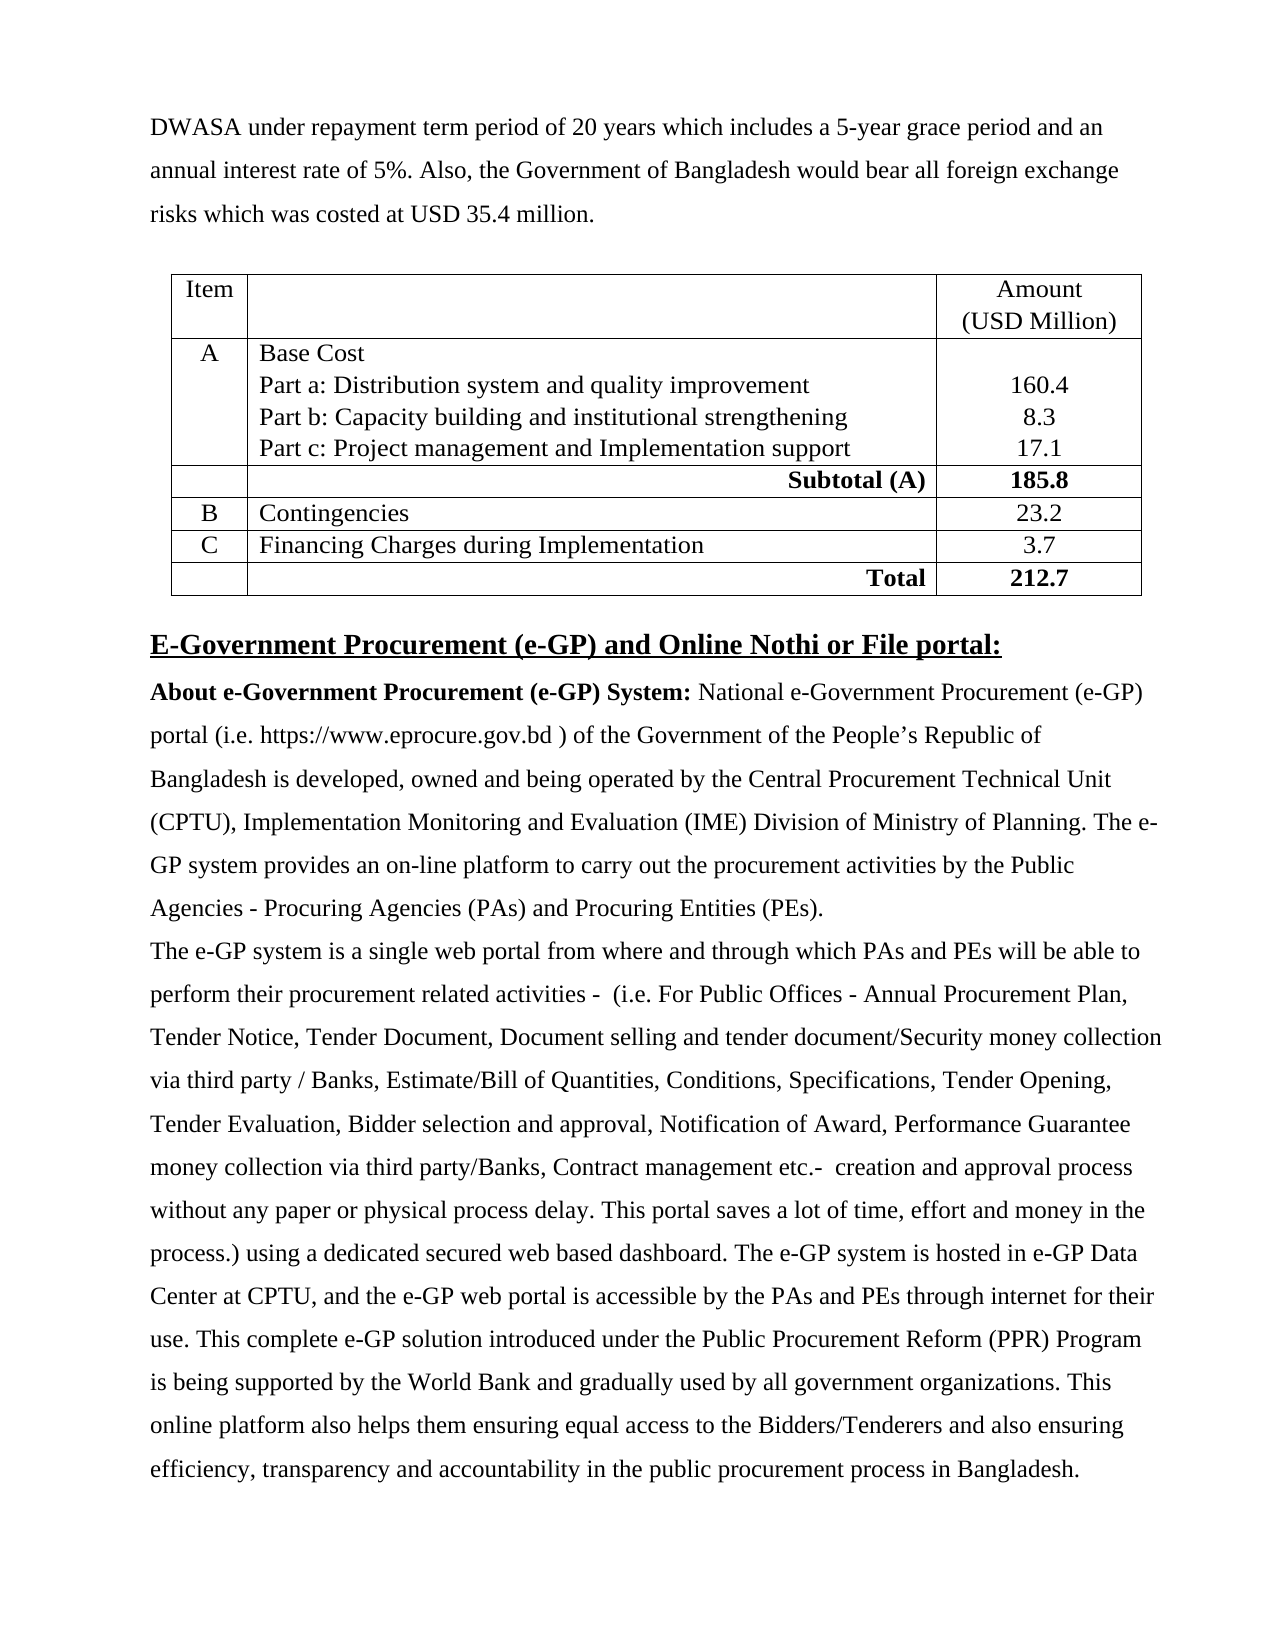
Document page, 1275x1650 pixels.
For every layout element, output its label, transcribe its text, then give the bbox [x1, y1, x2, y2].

table_cell 3.7 [937, 531, 1141, 562]
table_cell Financing Charges during Implementation [248, 531, 936, 562]
table_cell Subtotal (A) [248, 466, 936, 497]
table_header [248, 275, 936, 337]
table_cell 160.4 8.3 17.1 [937, 339, 1141, 464]
table_cell Base Cost Part a: Distribution system and quality improvement Part b: Capacity building and institutional strengthening Part c: Project management and Implementation support [248, 339, 936, 464]
table_cell 212.7 [937, 563, 1141, 594]
text The e-GP system is a single web portal from where and through which PAs and PEs will be able to perform their procurement related activities - (i.e. For Public Offices - Annual Procurement Plan, Tender Notice, Tender Document, Document selling and tender document/Security money collection via third party / Banks, Estimate/Bill of Quantities, Conditions, Specifications, Tender Opening, Tender Evaluation, Bidder selection and approval, Notification of Award, Performance Guarantee money collection via third party/Banks, Contract management etc.- creation and approval process without any paper or physical process delay. This portal saves a lot of time, effort and money in the process.) using a dedicated secured web based dashboard. The e-GP system is hosted in e-GP Data Center at CPTU, and the e-GP web portal is accessible by the PAs and PEs through internet for their use. This complete e-GP solution introduced under the Public Procurement Reform (PPR) Program is being supported by the World Bank and gradually used by all government organizations. This online platform also helps them ensuring equal access to the Bidders/Tenderers and also ensuring efficiency, transparency and accountability in the public procurement process in Bangladesh. [150, 936, 1162, 1482]
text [150, 112, 1162, 227]
table_cell [172, 466, 247, 497]
table_cell 23.2 [937, 498, 1141, 529]
table_cell Total [248, 563, 936, 594]
table_header Amount (USD Million) [937, 275, 1141, 337]
table_cell Contingencies [248, 498, 936, 529]
table_cell [172, 563, 247, 594]
table_cell B [172, 498, 247, 529]
table_cell A [172, 339, 247, 464]
text E-Government Procurement (e-GP) and Online Nothi or File portal: [150, 627, 1162, 661]
table_cell 185.8 [937, 466, 1141, 497]
table_cell C [172, 531, 247, 562]
text About e-Government Procurement (e-GP) System: National e-Government Procurement (e-GP) portal (i.e. https://www.eprocure.gov.bd ) of the Government of the People’s Republic of Bangladesh is developed, owned and being operated by the Central Procurement Technical Unit (CPTU), Implementation Monitoring and Evaluation (IME) Division of Ministry of Planning. The e-GP system provides an on-line platform to carry out the procurement activities by the Public Agencies - Procuring Agencies (PAs) and Procuring Entities (PEs). [150, 677, 1162, 922]
table_header Item [172, 275, 247, 337]
